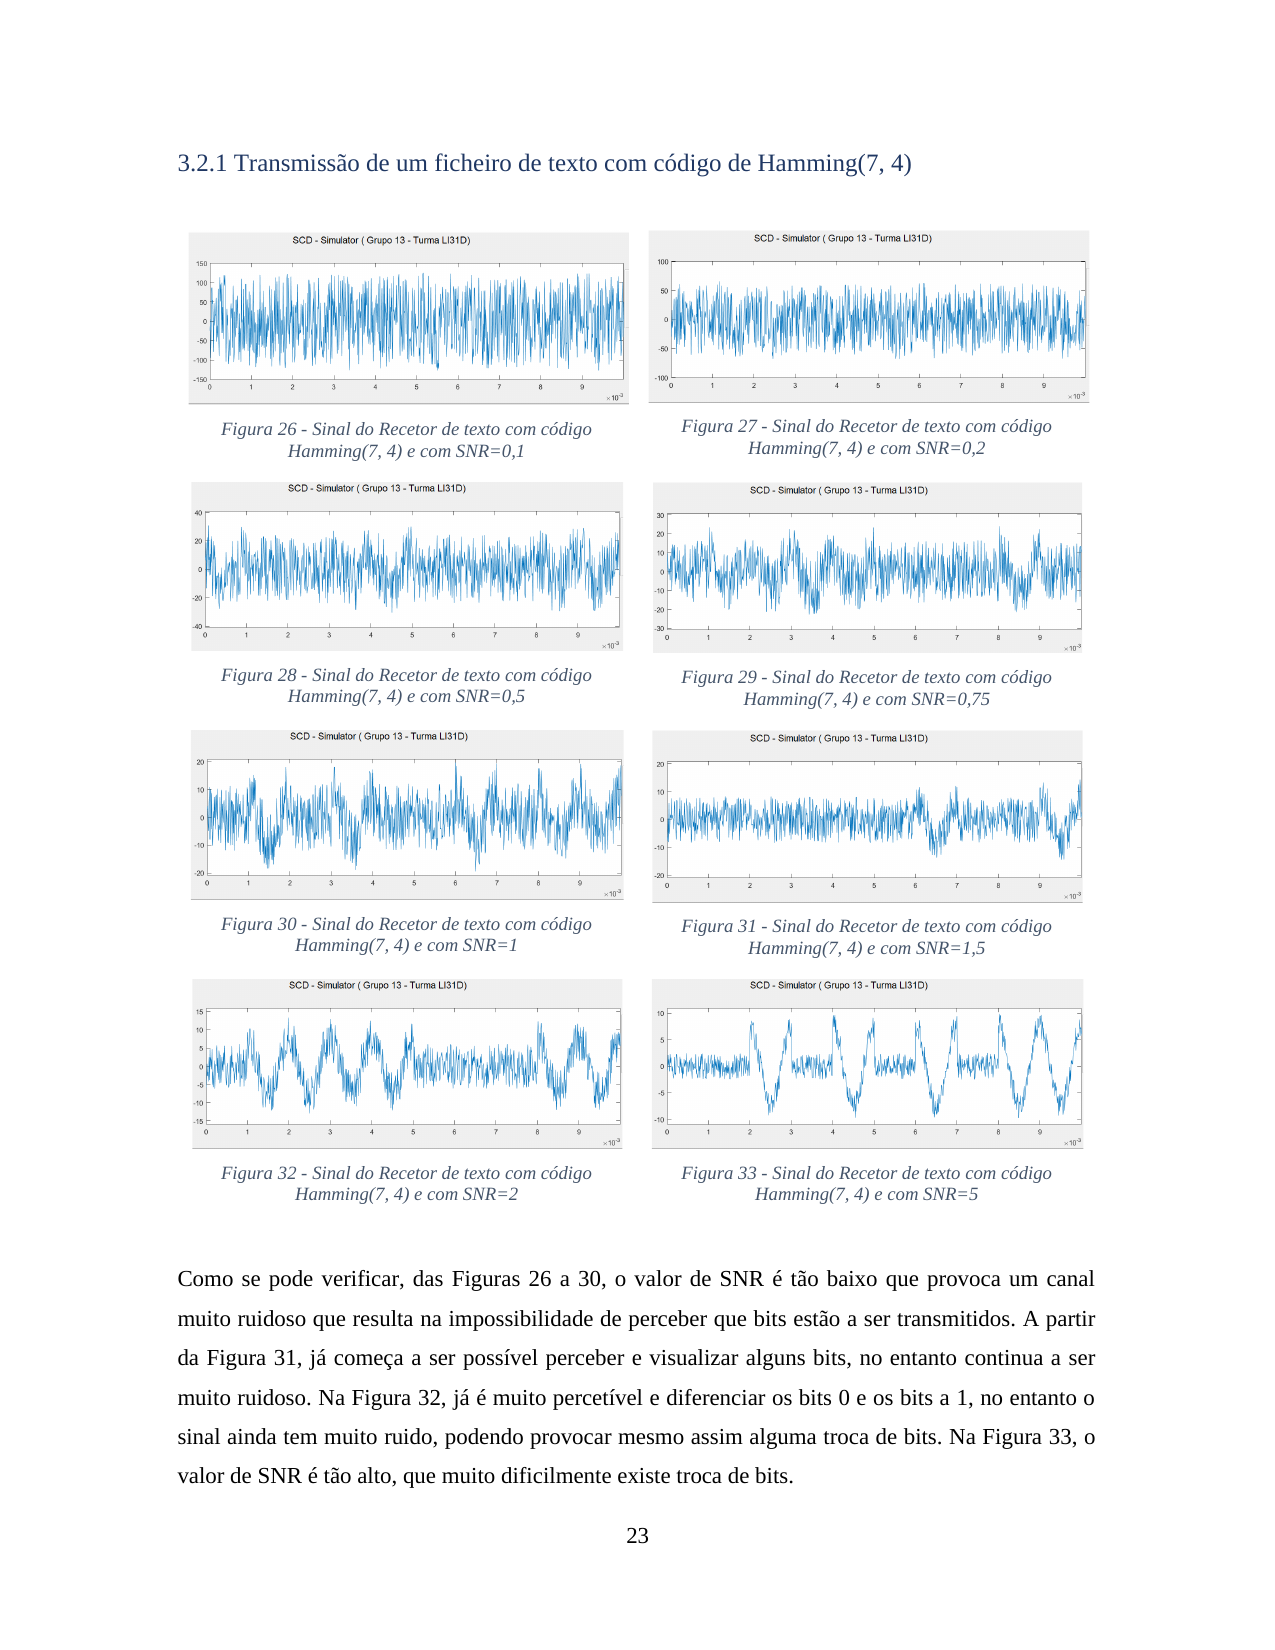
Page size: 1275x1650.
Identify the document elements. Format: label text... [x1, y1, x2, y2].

picture [188, 230, 629, 405]
picture [648, 230, 1090, 403]
picture [191, 482, 624, 651]
subtitle 3.2.1 Transmissão de um ficheiro de texto com código de Hamming(7, 4) [177, 148, 1098, 176]
picture [651, 979, 1084, 1149]
picture [192, 979, 623, 1149]
picture [652, 730, 1083, 903]
picture [653, 482, 1083, 653]
list Como se pode verificar, das Figuras 26 a 30, o valor de SNR é tão baixo que provoca um canal muito ruidoso que resulta na impossibilidade de perceber que bits estão a ser transmitidos. A partir da Figura 31, já começa a ser possível perceber e visualizar alguns bits, no entanto continua a ser muito ruidoso. Na Figura 32, já é muito percetível e diferenciar os bits 0 e os bits a 1, no entanto o sinal ainda tem muito ruido, podendo provocar mesmo assim alguma troca de bits. Na Figura 33, o valor de SNR é tão alto, que muito dificilmente existe troca de bits. [177, 1265, 1098, 1489]
picture [190, 730, 624, 900]
